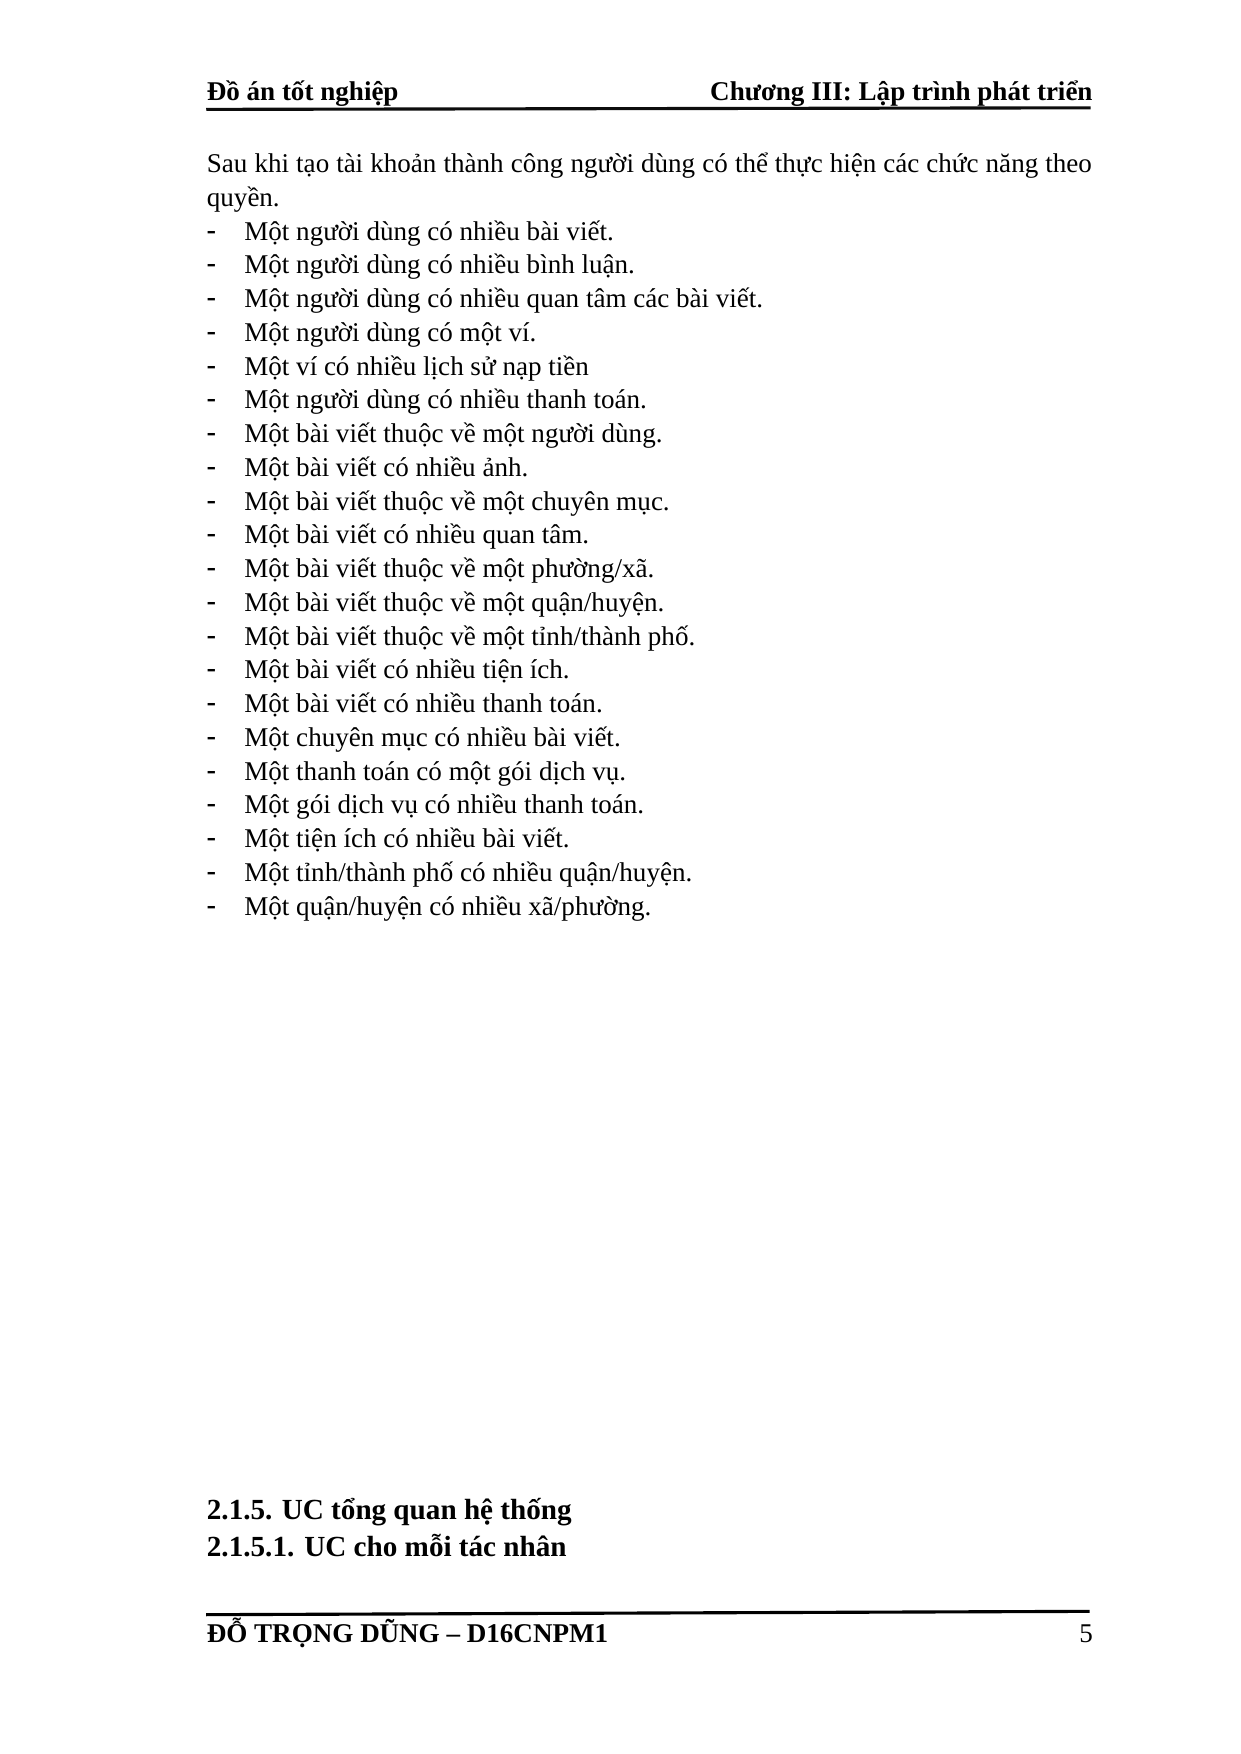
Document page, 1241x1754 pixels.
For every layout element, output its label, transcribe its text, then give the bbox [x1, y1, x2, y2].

list Một bài viết thuộc về một tỉnh/thành phố. [207, 620, 1093, 651]
list Một bài viết thuộc về một chuyên mục. [207, 485, 1093, 516]
list Một người dùng có nhiều quan tâm các bài viết. [207, 282, 1093, 313]
list Một tỉnh/thành phố có nhiều quận/huyện. [207, 856, 1093, 887]
list Một bài viết thuộc về một phường/xã. [207, 552, 1093, 583]
list Một chuyên mục có nhiều bài viết. [207, 721, 1093, 752]
list Một bài viết có nhiều thanh toán. [207, 687, 1093, 718]
text Sau khi tạo tài khoản thành công người dùng có thể thực hiện các chức năng theo quyền. [207, 148, 1093, 212]
list Một bài viết thuộc về một quận/huyện. [207, 586, 1093, 617]
list Một người dùng có nhiều bài viết. [207, 215, 1093, 246]
list Một bài viết thuộc về một người dùng. [207, 417, 1093, 448]
list Một người dùng có một ví. [207, 316, 1093, 347]
list Một người dùng có nhiều bình luận. [207, 248, 1093, 280]
list Một quận/huyện có nhiều xã/phường. [207, 890, 1093, 921]
list UC tổng quan hệ thống [207, 1492, 1093, 1526]
list Một ví có nhiều lịch sử nạp tiền [207, 350, 1093, 381]
list UC cho mỗi tác nhân [207, 1529, 1093, 1563]
list Một bài viết có nhiều quan tâm. [207, 518, 1093, 550]
list Một người dùng có nhiều thanh toán. [207, 383, 1093, 415]
list Một bài viết có nhiều ảnh. [207, 451, 1093, 482]
list Một gói dịch vụ có nhiều thanh toán. [207, 788, 1093, 820]
list Một bài viết có nhiều tiện ích. [207, 653, 1093, 685]
list Một thanh toán có một gói dịch vụ. [207, 755, 1093, 786]
list Một tiện ích có nhiều bài viết. [207, 822, 1093, 853]
